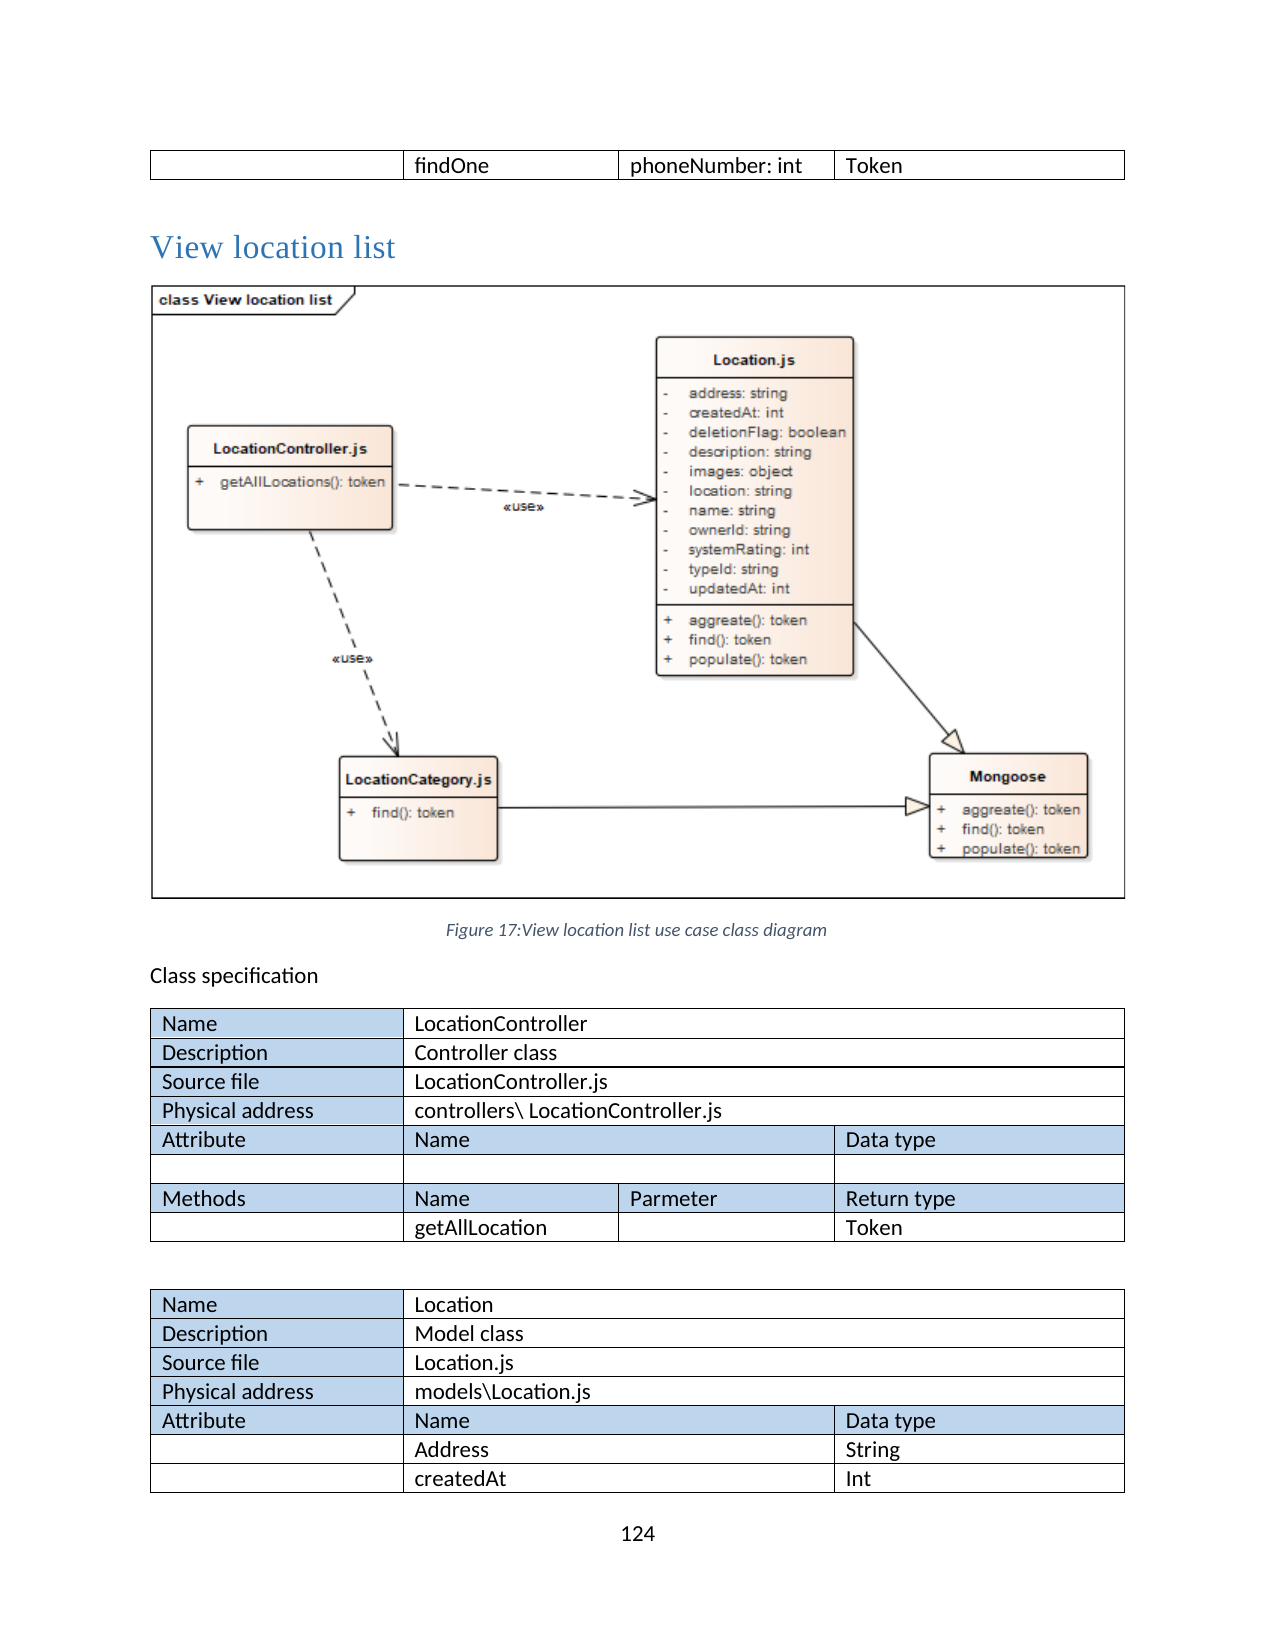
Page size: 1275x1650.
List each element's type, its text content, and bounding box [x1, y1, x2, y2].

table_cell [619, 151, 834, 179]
text Class specification [150, 961, 1125, 989]
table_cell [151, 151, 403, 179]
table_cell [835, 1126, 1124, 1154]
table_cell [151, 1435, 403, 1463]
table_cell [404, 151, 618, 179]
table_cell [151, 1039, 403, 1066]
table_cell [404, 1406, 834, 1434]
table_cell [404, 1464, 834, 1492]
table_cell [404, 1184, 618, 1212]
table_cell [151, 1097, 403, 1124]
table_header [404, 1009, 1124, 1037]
text Figure 17:View location list use case class diagram [150, 918, 1125, 941]
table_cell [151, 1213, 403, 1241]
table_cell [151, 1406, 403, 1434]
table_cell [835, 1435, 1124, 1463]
picture [150, 285, 1125, 899]
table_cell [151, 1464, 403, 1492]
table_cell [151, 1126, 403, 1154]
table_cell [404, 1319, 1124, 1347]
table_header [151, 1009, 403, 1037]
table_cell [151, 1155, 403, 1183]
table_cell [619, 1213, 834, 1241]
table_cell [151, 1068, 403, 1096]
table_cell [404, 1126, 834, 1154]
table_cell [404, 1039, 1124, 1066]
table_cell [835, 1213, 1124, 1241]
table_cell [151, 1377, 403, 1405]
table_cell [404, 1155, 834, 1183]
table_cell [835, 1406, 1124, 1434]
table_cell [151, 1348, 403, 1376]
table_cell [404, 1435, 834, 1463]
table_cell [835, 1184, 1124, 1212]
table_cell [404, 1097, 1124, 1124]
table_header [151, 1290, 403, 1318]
title View location list [150, 227, 1125, 265]
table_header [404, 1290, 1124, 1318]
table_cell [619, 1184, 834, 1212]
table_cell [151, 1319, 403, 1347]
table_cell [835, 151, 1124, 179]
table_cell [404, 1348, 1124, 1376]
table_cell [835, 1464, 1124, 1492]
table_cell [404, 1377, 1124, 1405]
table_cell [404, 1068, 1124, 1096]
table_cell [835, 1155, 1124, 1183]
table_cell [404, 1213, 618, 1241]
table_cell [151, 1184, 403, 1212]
